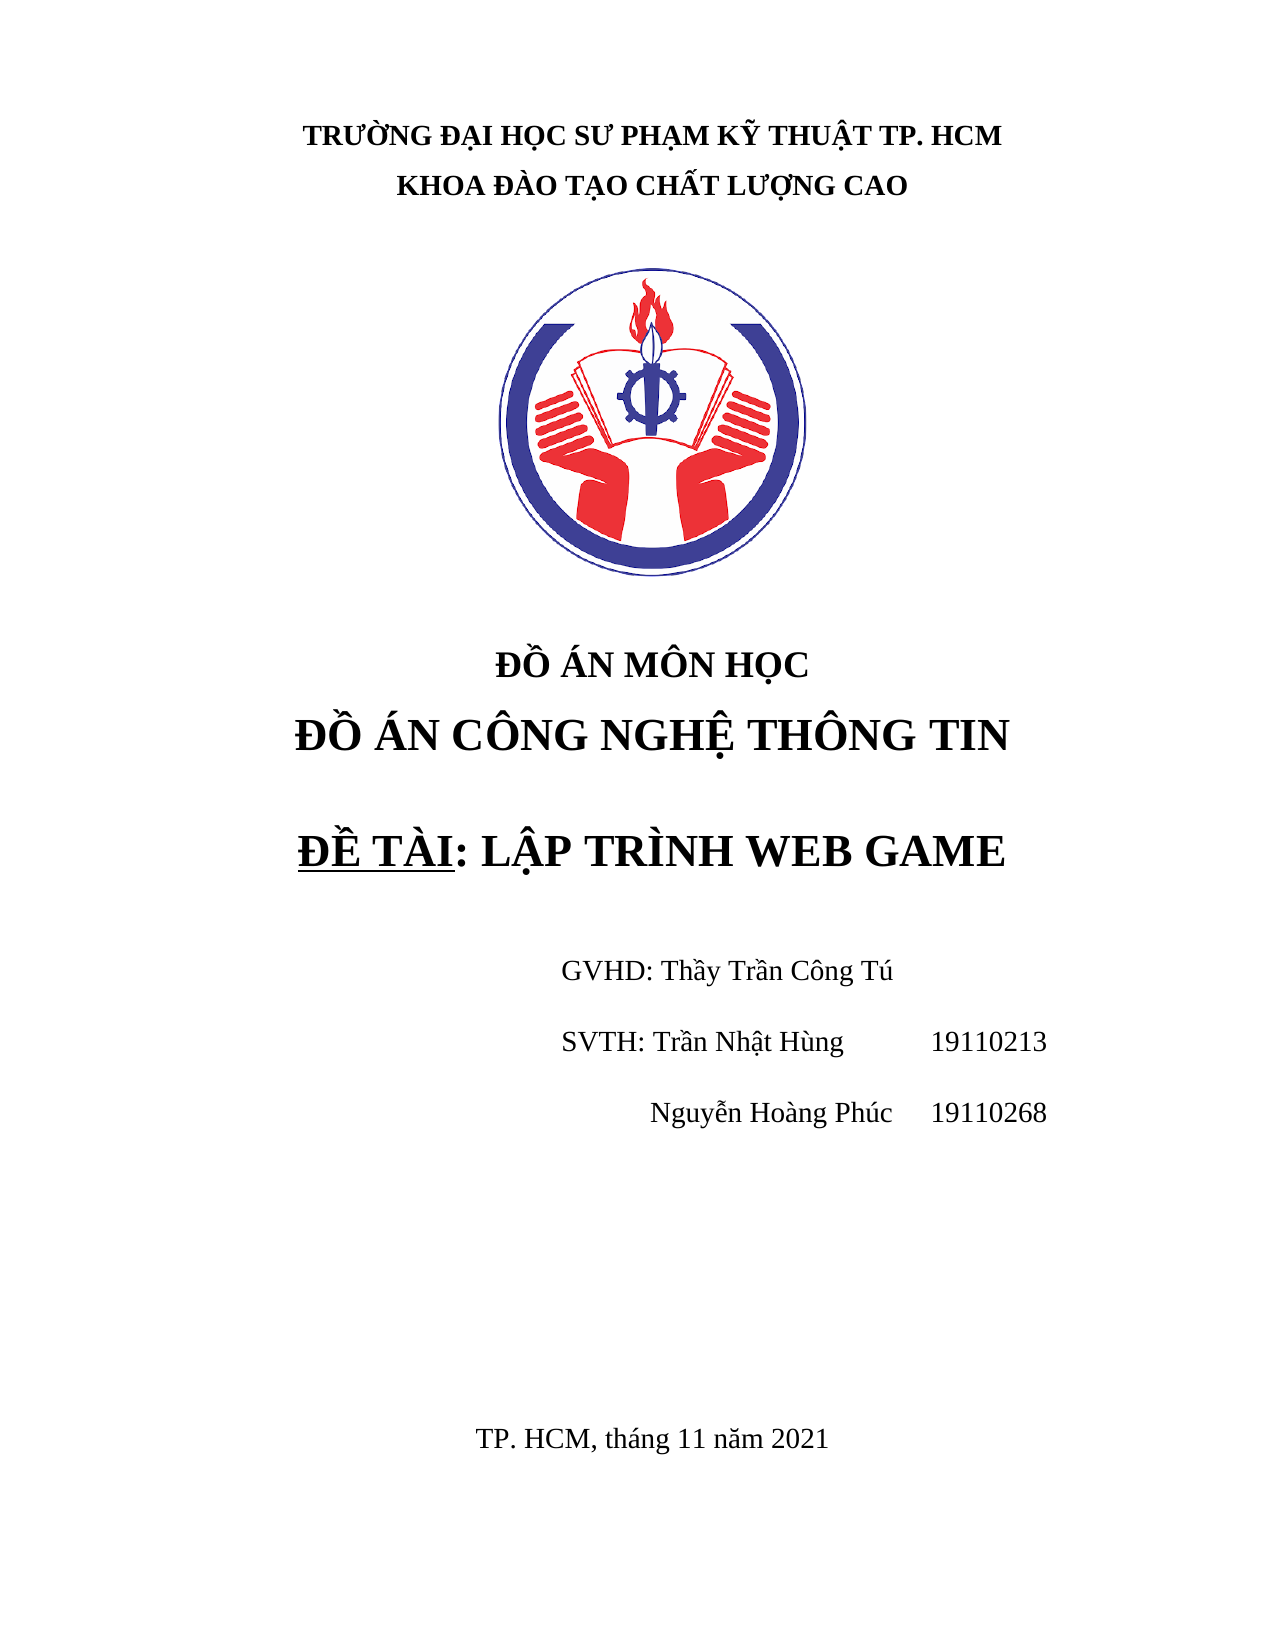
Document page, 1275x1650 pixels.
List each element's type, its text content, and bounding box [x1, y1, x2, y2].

picture [498, 268, 807, 579]
text ĐỀ TÀI: LẬP TRÌNH WEB GAME [148, 824, 1157, 877]
text SVTH: Trần Nhật Hùng 19110213 [148, 1024, 1157, 1058]
text ĐỒ ÁN CÔNG NGHỆ THÔNG TIN [148, 707, 1157, 760]
text TP. HCM, tháng 11 năm 2021 [148, 1421, 1157, 1454]
text ĐỒ ÁN MÔN HỌC [148, 643, 1157, 686]
text Nguyễn Hoàng Phúc 19110268 [148, 1095, 1157, 1129]
text KHOA ĐÀO TẠO CHẤT LƯỢNG CAO [148, 168, 1157, 202]
text TRƯỜNG ĐẠI HỌC SƯ PHẠM KỸ THUẬT TP. HCM [148, 118, 1157, 152]
text GVHD: Thầy Trần Công Tú [148, 953, 1157, 987]
